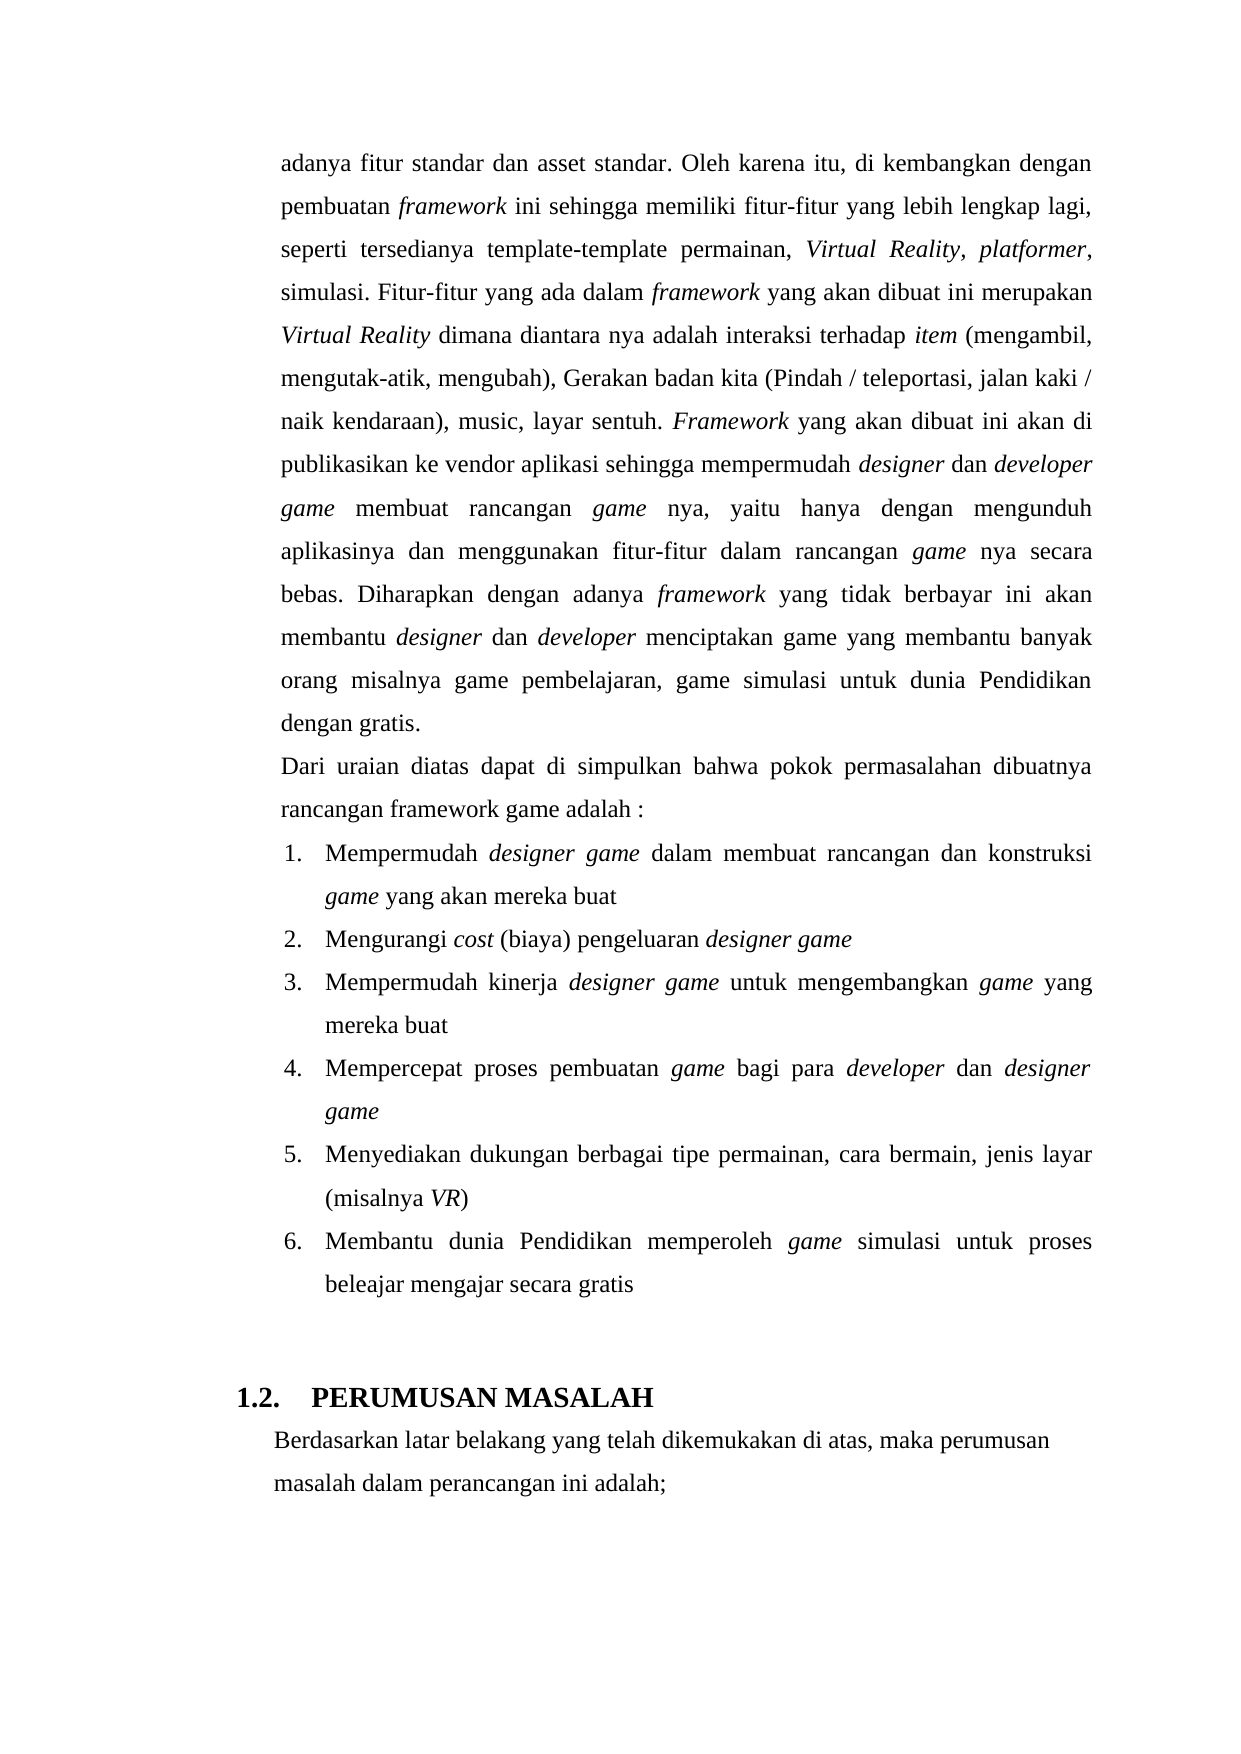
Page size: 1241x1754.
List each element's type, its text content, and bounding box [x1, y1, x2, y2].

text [281, 148, 1092, 737]
list Mempermudah designer game dalam membuat rancangan dan konstruksi game yang akan mereka buat [284, 838, 1092, 909]
text Berdasarkan latar belakang yang telah dikemukakan di atas, maka perumusan masalah dalam perancangan ini adalah; [274, 1425, 1092, 1497]
list Mengurangi cost (biaya) pengeluaran designer game [284, 924, 1092, 953]
list Mempermudah kinerja designer game untuk mengembangkan game yang mereka buat [284, 967, 1092, 1039]
text Dari uraian diatas dapat di simpulkan bahwa pokok permasalahan dibuatnya rancangan framework game adalah : [281, 751, 1092, 823]
list Mempercepat proses pembuatan game bagi para developer dan designer game [284, 1053, 1092, 1125]
list Membantu dunia Pendidikan memperoleh game simulasi untuk proses beleajar mengajar secara gratis [284, 1226, 1092, 1298]
list Menyediakan dukungan berbagai tipe permainan, cara bermain, jenis layar (misalnya VR) [284, 1139, 1092, 1211]
subtitle PERUMUSAN MASALAH [236, 1380, 1092, 1414]
